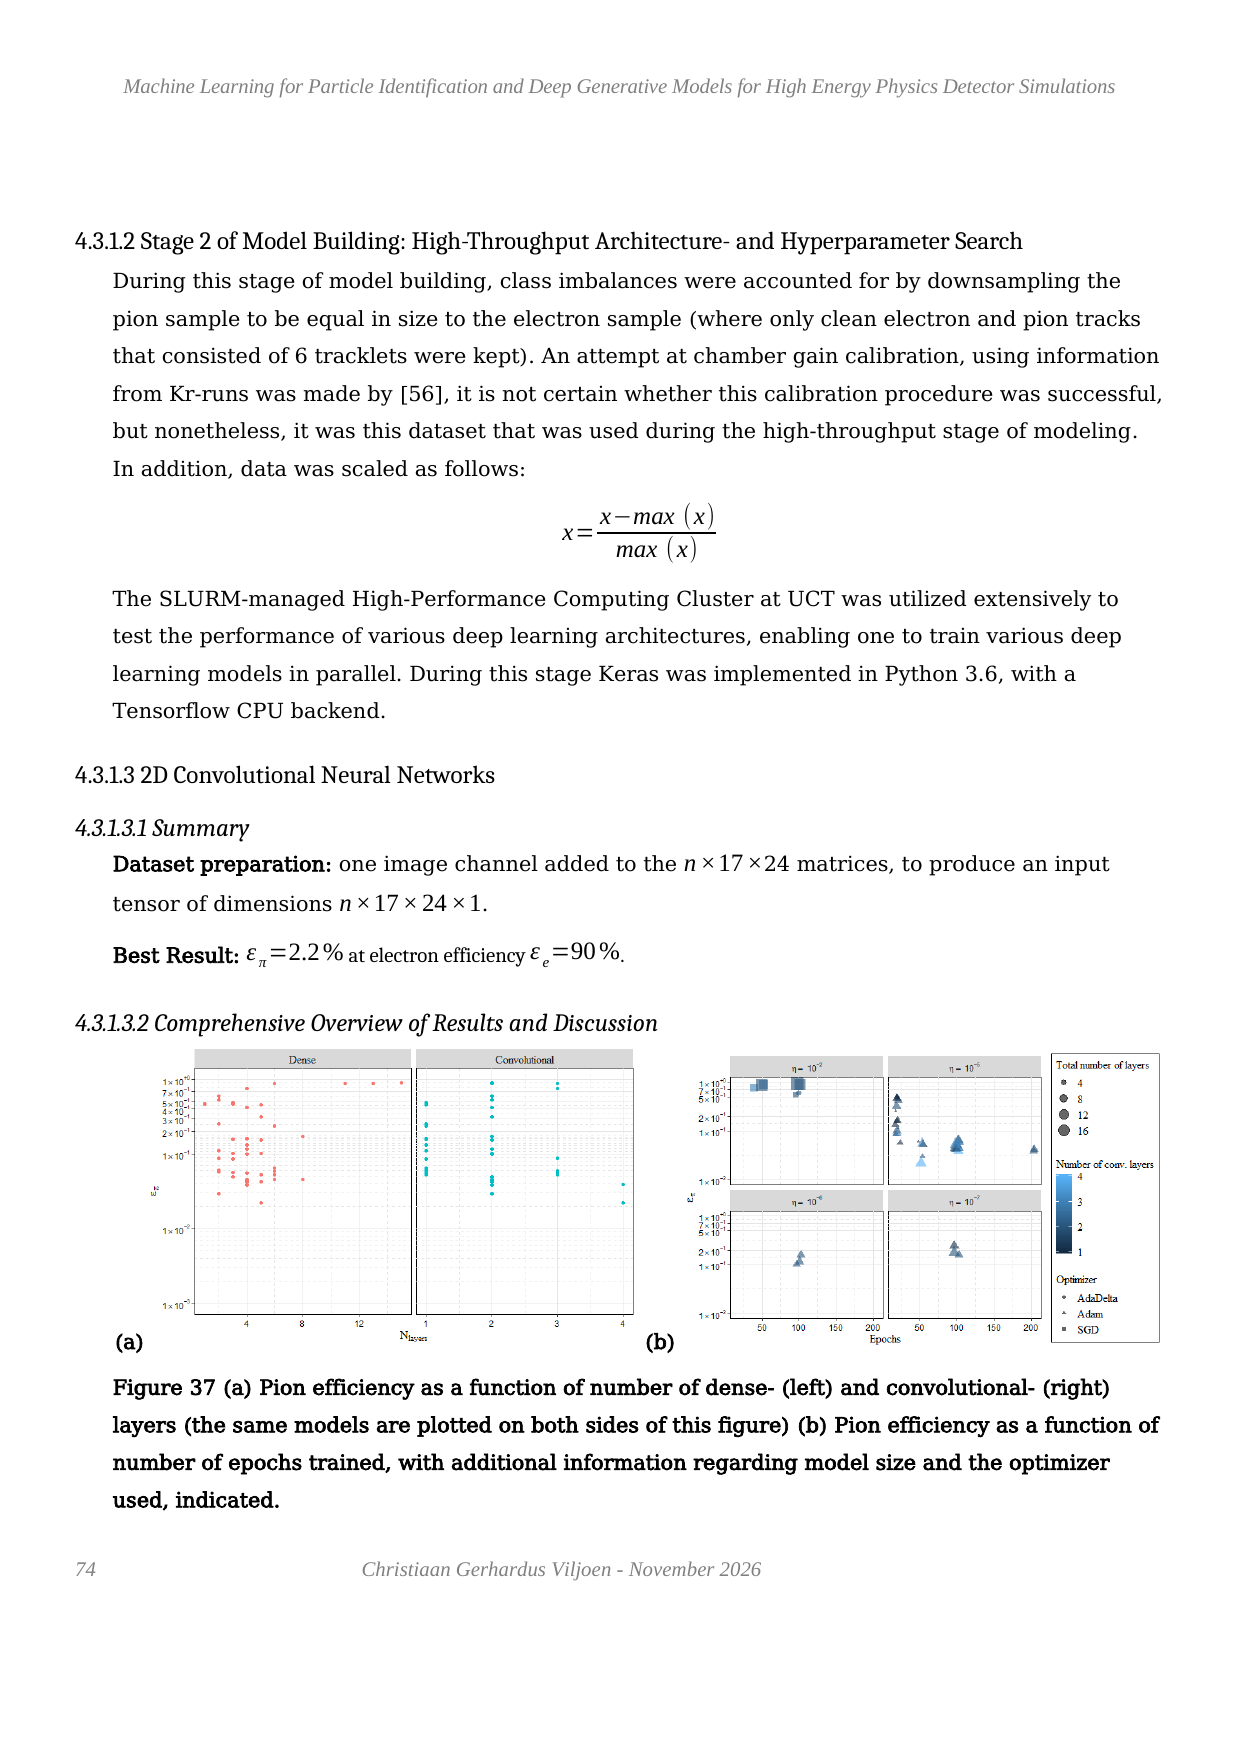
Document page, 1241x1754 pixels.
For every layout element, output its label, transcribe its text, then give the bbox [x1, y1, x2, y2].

text Dataset preparation: one image channel added to the 24 matrices, to produce an input tensor of dimensions . [112, 849, 1165, 917]
subtitle Stage 2 of Model Building: High-Throughput Architecture- and Hyperparameter Search [75, 227, 1165, 255]
picture [144, 1044, 638, 1349]
subtitle Summary [75, 814, 1165, 843]
subtitle 2D Convolutional Neural Networks [75, 761, 1165, 789]
text During this stage of model building, class imbalances were accounted for by downsampling the pion sample to be equal in size to the electron sample (where only clean electron and pion tracks that consisted of 6 tracklets were kept). An attempt at chamber gain calibration, using information from Kr-runs was made by , it is not certain whether this calibration procedure was successful, but nonetheless, it was this dataset that was used during the high-throughput stage of modeling. In addition, data was scaled as follows: [112, 268, 1165, 480]
text Figure 37 (a) Pion efficiency as a function of number of dense- (left) and convolutional- (right) layers (the same models are plotted on both sides of this figure) (b) Pion efficiency as a function of number of epochs trained, with additional information regarding model size and the optimizer used, indicated. [112, 1374, 1165, 1512]
text The SLURM-managed High-Performance Computing Cluster at UCT was utilized extensively to test the performance of various deep learning architectures, enabling one to train various deep learning models in parallel. During this stage Keras was implemented in Python 3.6, with a Tensorflow CPU backend. [112, 586, 1165, 723]
subtitle Comprehensive Overview of Results and Discussion [75, 1009, 1165, 1038]
picture [682, 1051, 1164, 1349]
text Best Result: at electron efficiency . [112, 938, 1165, 971]
